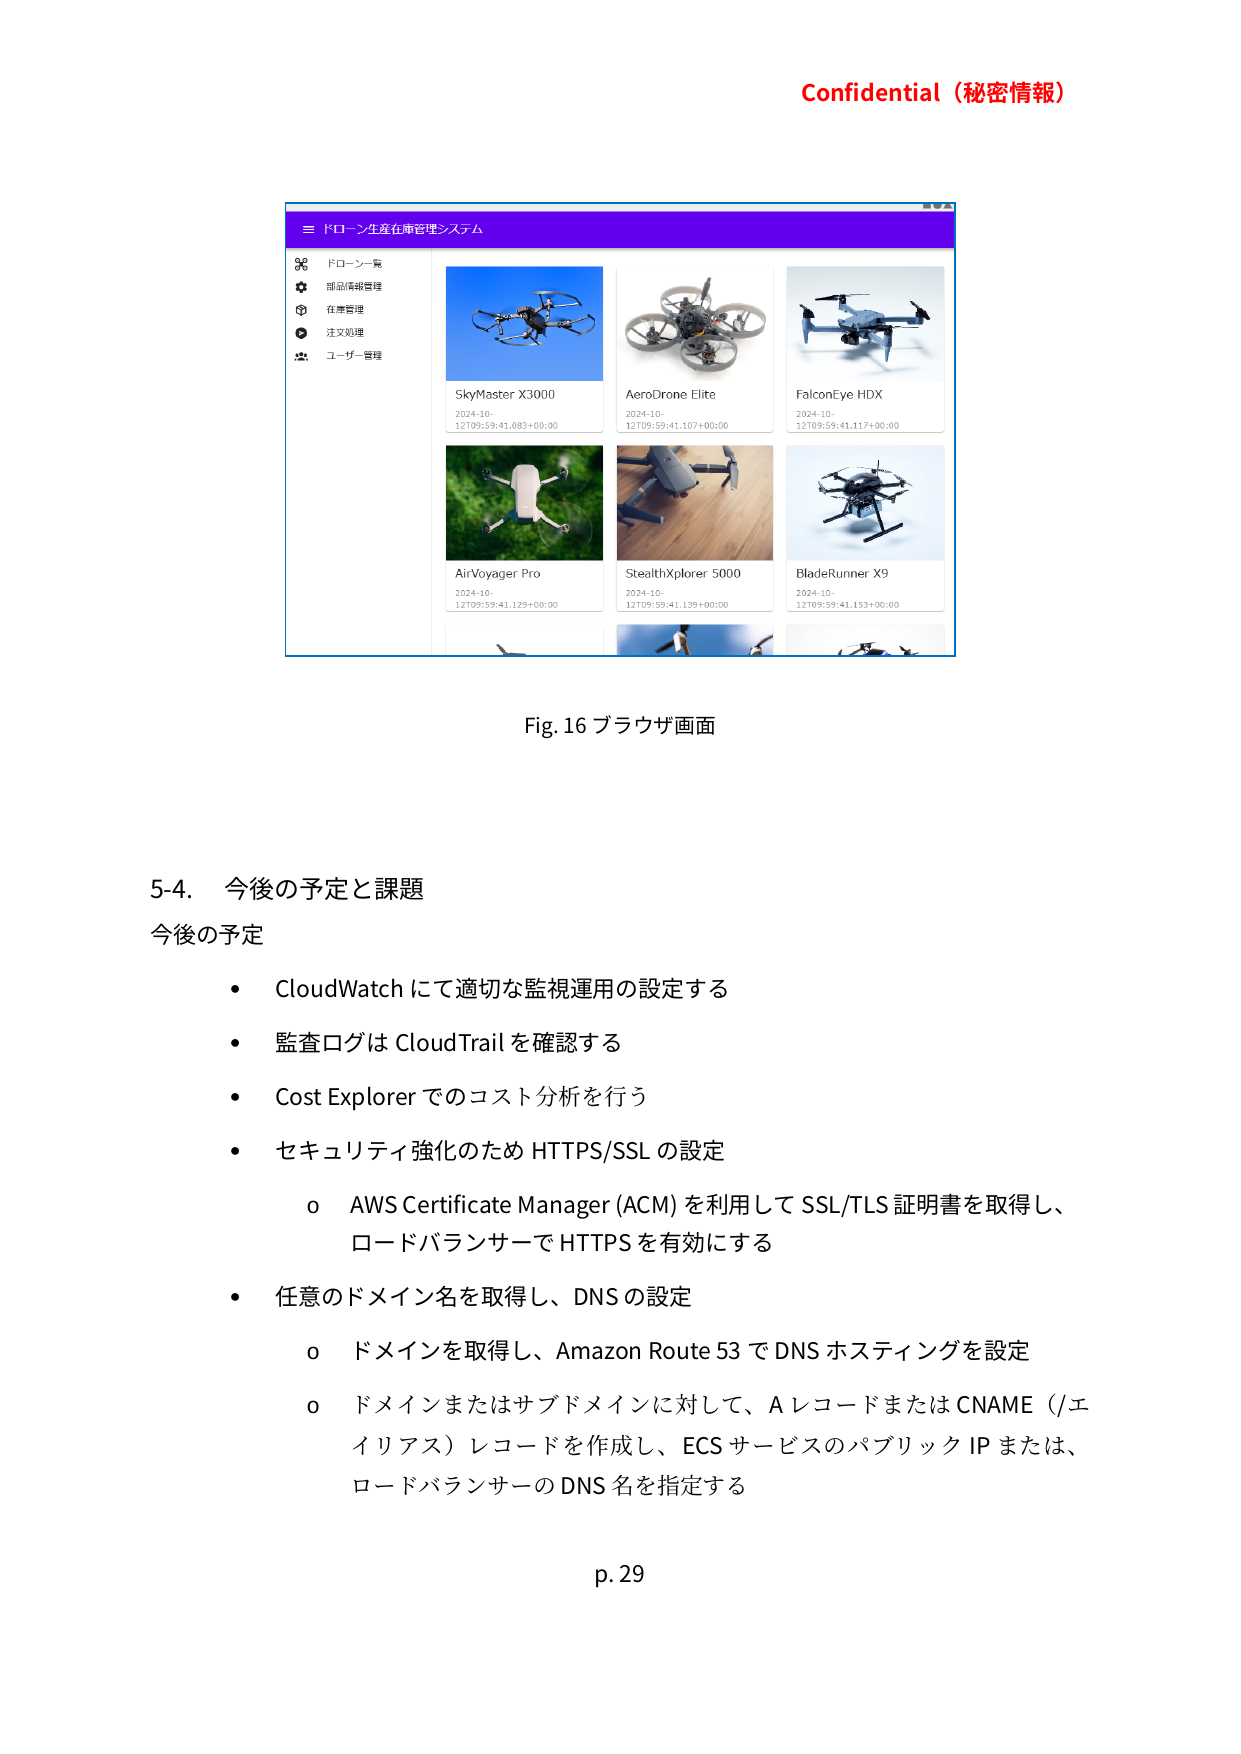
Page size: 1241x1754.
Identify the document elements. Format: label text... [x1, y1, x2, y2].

list 監査ログは CloudTrailを確認する [231, 1023, 1090, 1060]
list ドメインまたはサブドメインに対して、AレコードまたはCNAME（/エイリアス）レコードを作成し、ECSサービスのパブリックIPまたは、ロードバランサーのDNS名を指定する [306, 1385, 1090, 1504]
text 今後の予定 [150, 914, 1090, 952]
list AWS Certificate Manager (ACM) を利用してSSL/TLS証明書を取得し、ロードバランサーでHTTPSを有効にする [306, 1185, 1090, 1260]
list CloudWatch にて適切な監視運用の設定する [231, 969, 1090, 1006]
subtitle 5-4. 今後の予定と課題 [150, 869, 1090, 906]
list セキュリティ強化のため HTTPS/SSLの設定 [231, 1131, 1090, 1169]
list ドメインを取得し、Amazon Route 53 でDNSホスティングを設定 [306, 1331, 1090, 1369]
list 任意のドメイン名を取得し、DNSの設定 [231, 1277, 1090, 1314]
text Fig. 16 ブラウザ画面 [150, 706, 1090, 744]
list Cost Explorerでのコスト分析を行う [231, 1077, 1090, 1114]
